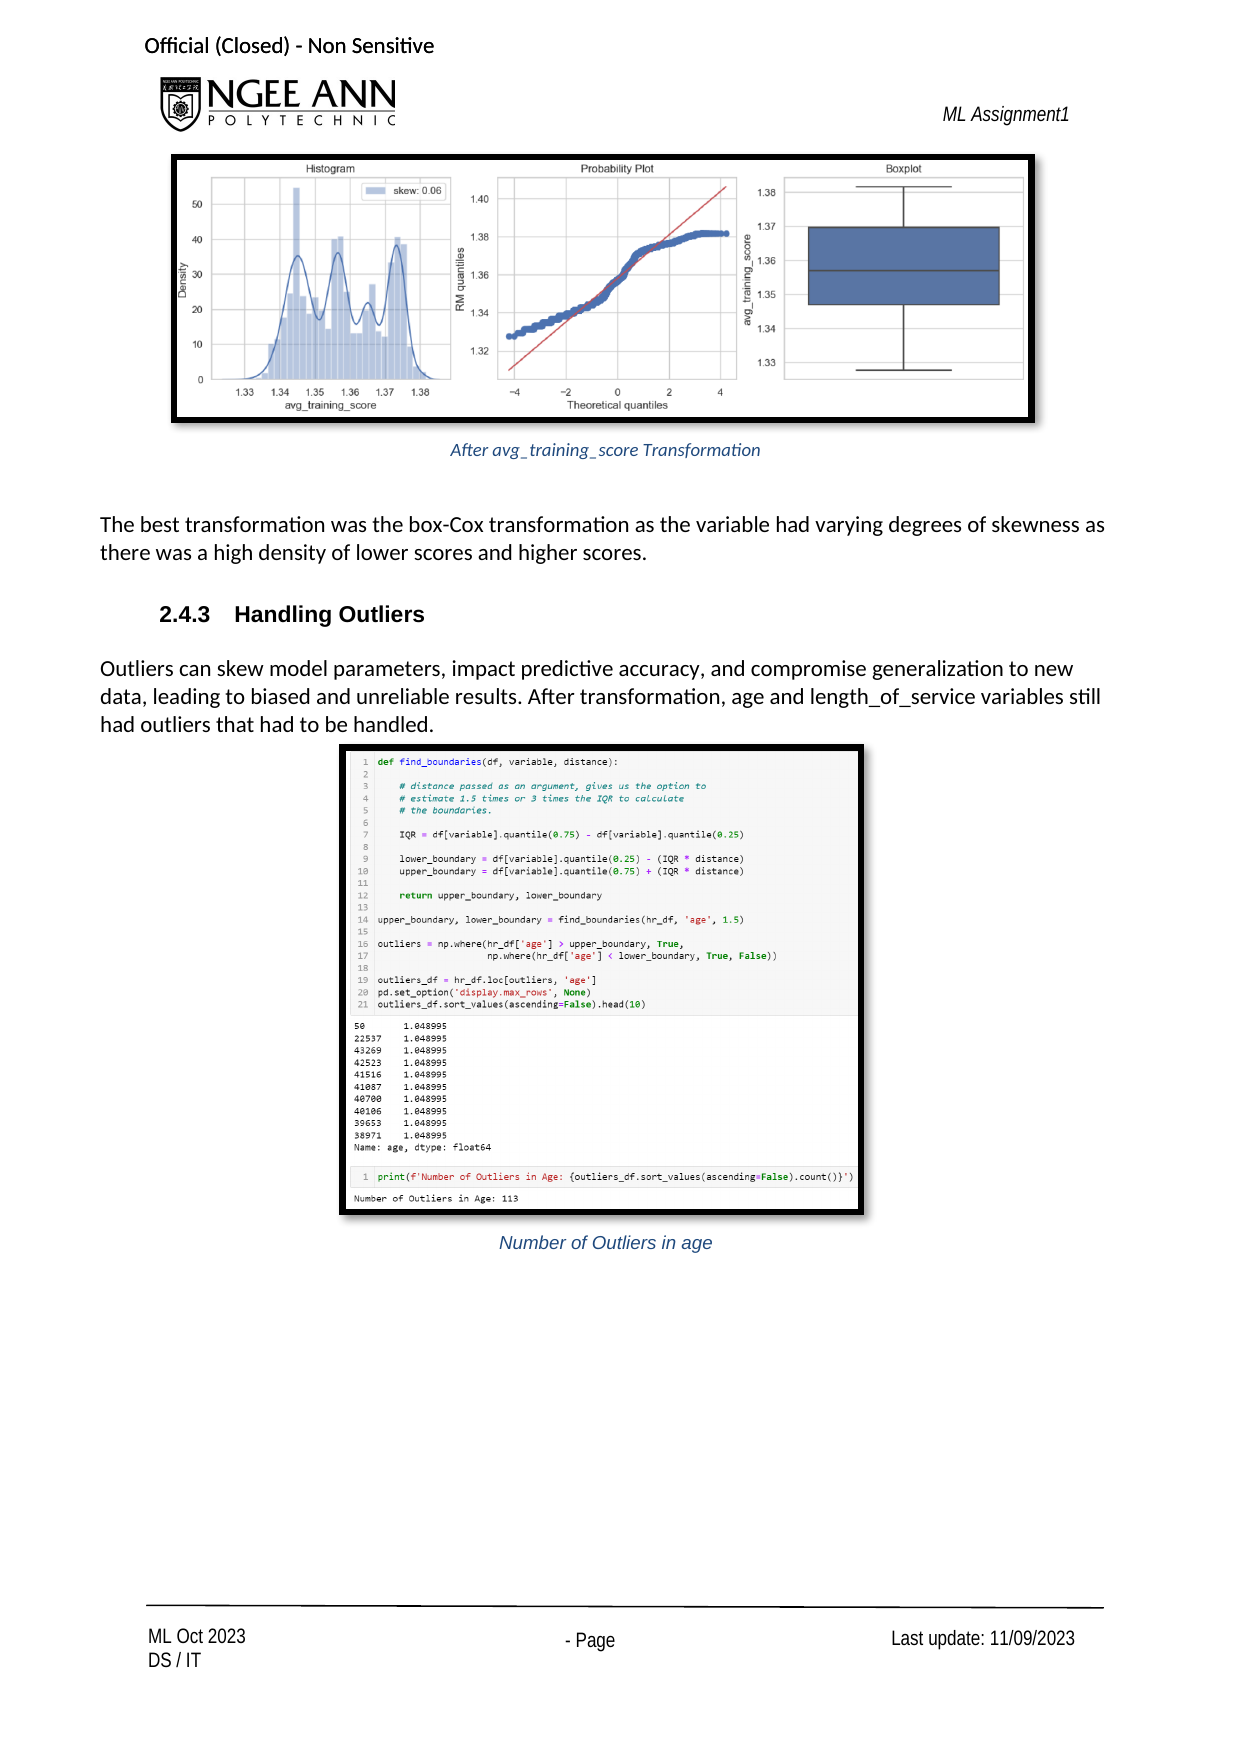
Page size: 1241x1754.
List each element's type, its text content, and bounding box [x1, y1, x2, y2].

text Outliers can skew model parameters, impact predictive accuracy, and compromise generalization to new data, leading to biased and unreliable results. After transformation, age and length_of_service variables still had outliers that had to be handled. [100, 654, 1113, 738]
picture [160, 77, 395, 132]
picture [177, 160, 1028, 417]
text After avg_training_score Transformation [100, 439, 1113, 462]
subtitle Handling Outliers [159, 601, 1113, 628]
text Number of Outliers in age [100, 1232, 1113, 1254]
text The best transformation was the box-Cox transformation as the variable had varying degrees of skewness as there was a high density of lower scores and higher scores. [100, 510, 1113, 566]
picture [346, 751, 858, 1209]
